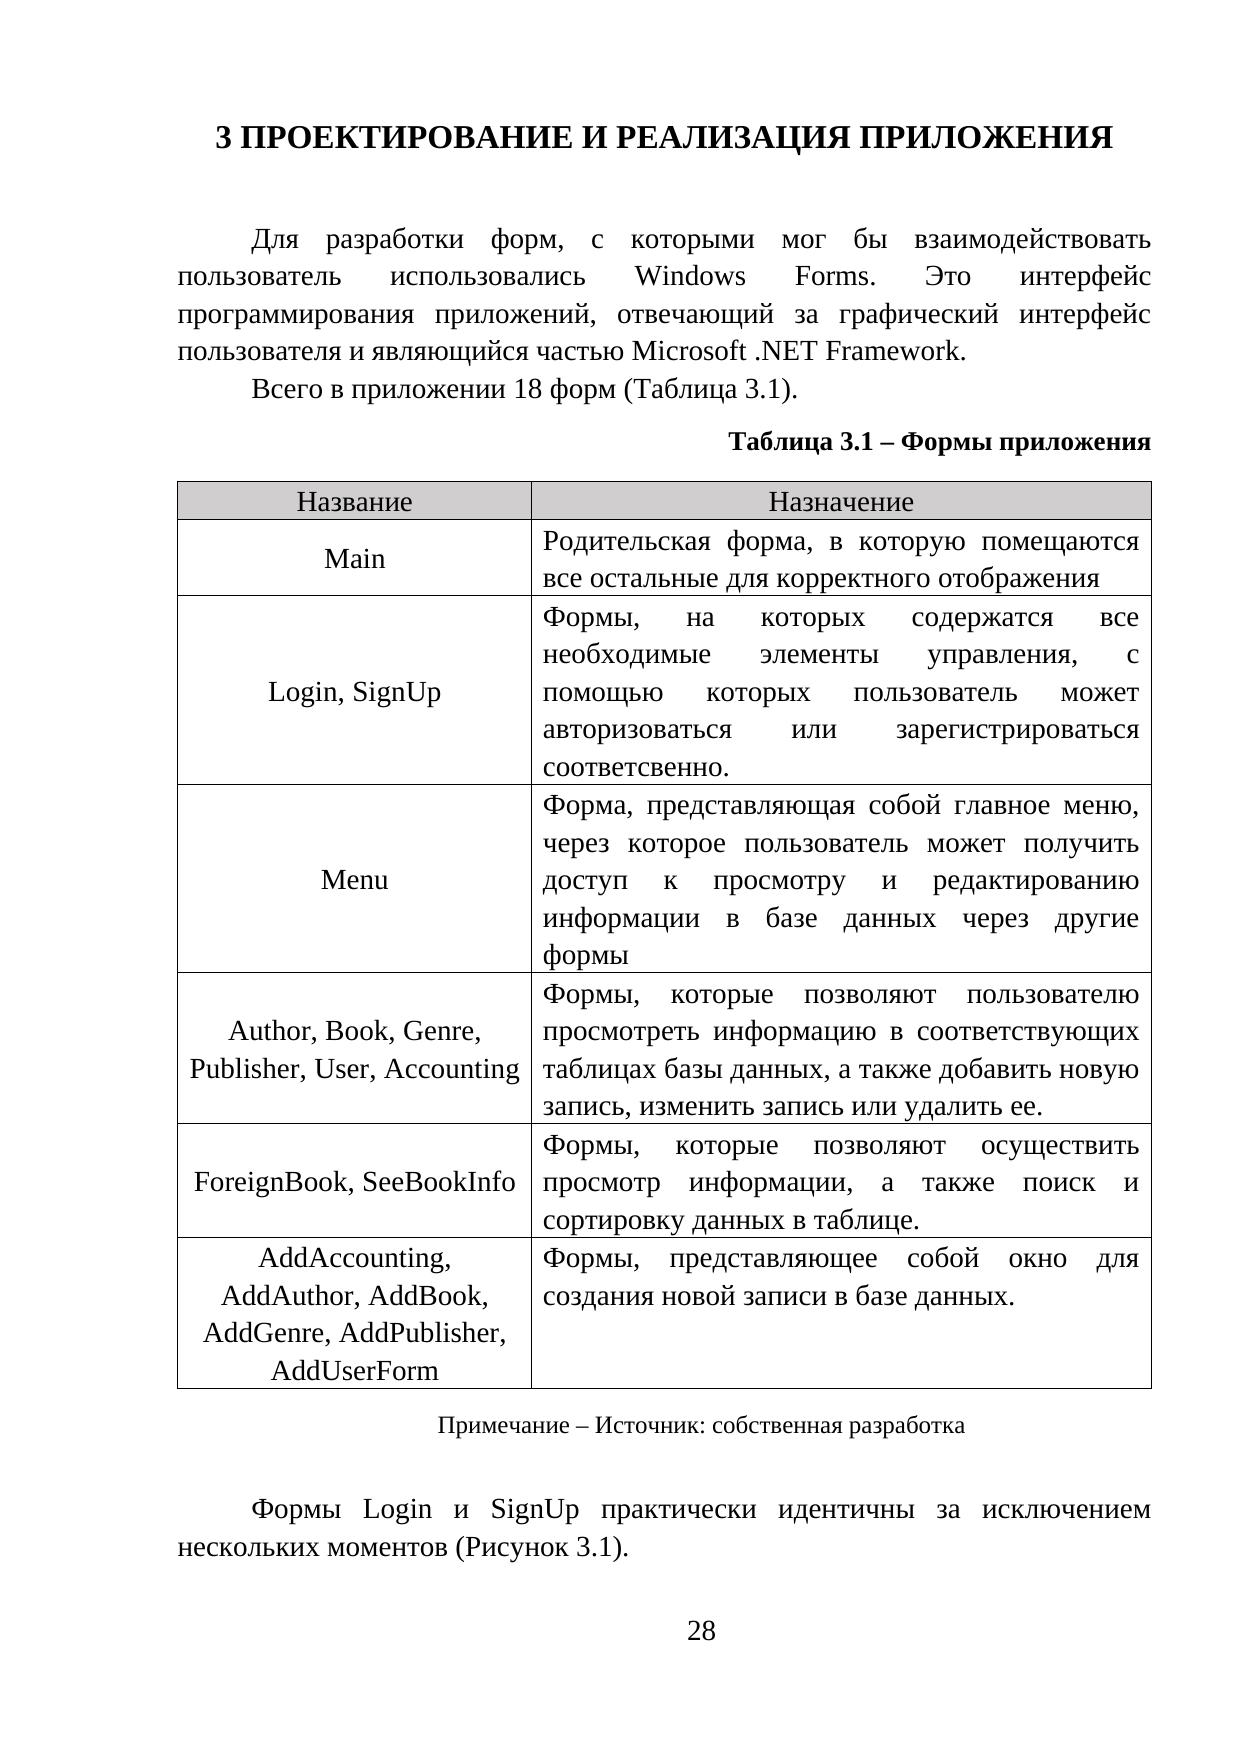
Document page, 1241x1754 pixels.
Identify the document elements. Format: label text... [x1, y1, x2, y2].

table_cell ForeignBook, SeeBookInfo [178, 1124, 531, 1237]
table_cell Menu [178, 785, 531, 972]
table_cell Login, SignUp [178, 596, 531, 784]
table_header Название [178, 482, 531, 519]
table_cell Формы, которые позволяют осуществить просмотр информации, а также поиск и сортировку данных в таблице. [532, 1124, 1151, 1237]
text Таблица 3.1 – Формы приложения [177, 431, 1152, 456]
table_cell Формы, которые позволяют пользователю просмотреть информацию в соответствующих таблицах базы данных, а также добавить новую запись, изменить запись или удалить ее. [532, 973, 1151, 1123]
table_cell Родительская форма, в которую помещаются все остальные для корректного отображения [532, 520, 1151, 595]
subtitle 3 ПРОЕКТИРОВАНИЕ И РЕАЛИЗАЦИЯ ПРИЛОЖЕНИЯ [177, 118, 1152, 156]
text Для разработки форм, с которыми мог бы взаимодействовать пользователь использовались Windows Forms. Это интерфейс программирования приложений, отвечающий за графический интерфейс пользователя и являющийся частью Microsoft .NET Framework. [177, 218, 1152, 368]
table_cell Форма, представляющая собой главное меню, через которое пользователь может получить доступ к просмотру и редактированию информации в базе данных через другие формы [532, 785, 1151, 972]
text Формы Login и SignUp практически идентичны за исключением нескольких моментов (Рисунок 3.1). [177, 1489, 1152, 1564]
table_cell Author, Book, Genre, Publisher, User, Accounting [178, 973, 531, 1123]
table_header Назначение [532, 482, 1151, 519]
table_cell AddAccounting, AddAuthor, AddBook, AddGenre, AddPublisher, AddUserForm [178, 1238, 531, 1388]
text Примечание – Источник: собственная разработка [177, 1414, 1152, 1439]
table_cell Main [178, 520, 531, 595]
table_cell Формы, на которых содержатся все необходимые элементы управления, с помощью которых пользователь может авторизоваться или зарегистрироваться соответсвенно. [532, 596, 1151, 784]
text Всего в приложении 18 форм (Таблица 3.1). [177, 368, 1152, 406]
table_cell Формы, представляющее собой окно для создания новой записи в базе данных. [532, 1238, 1151, 1388]
